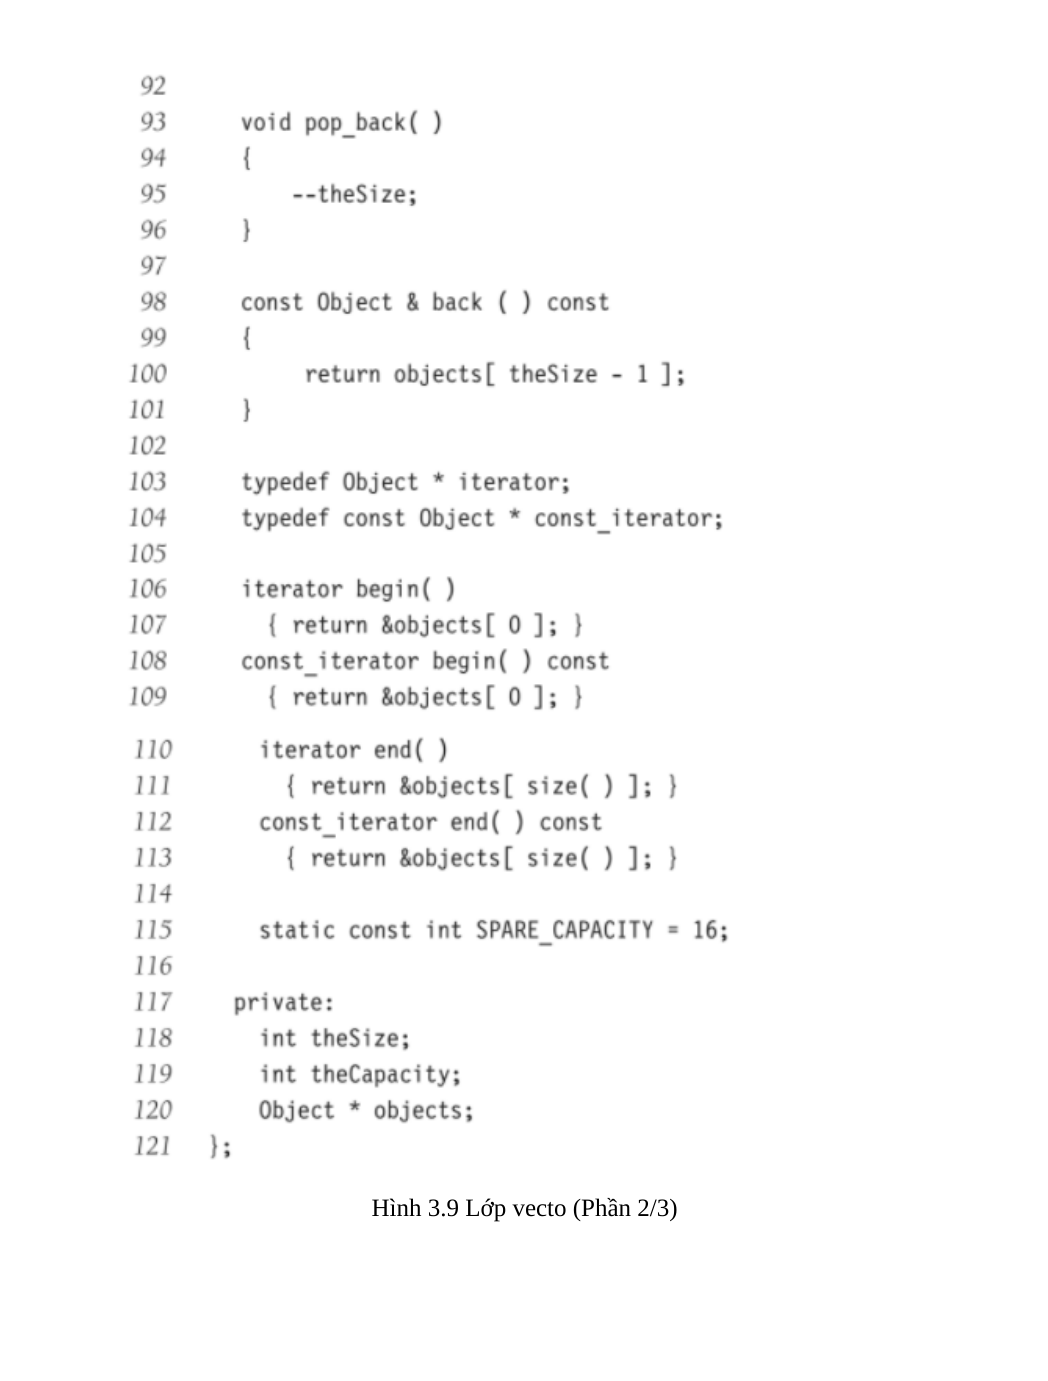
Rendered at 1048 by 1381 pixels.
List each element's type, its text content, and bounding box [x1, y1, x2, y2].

text Hình 3.9 Lớp vecto (Phần 2/3) [77, 1193, 972, 1221]
picture [120, 70, 806, 730]
picture [120, 731, 793, 1174]
